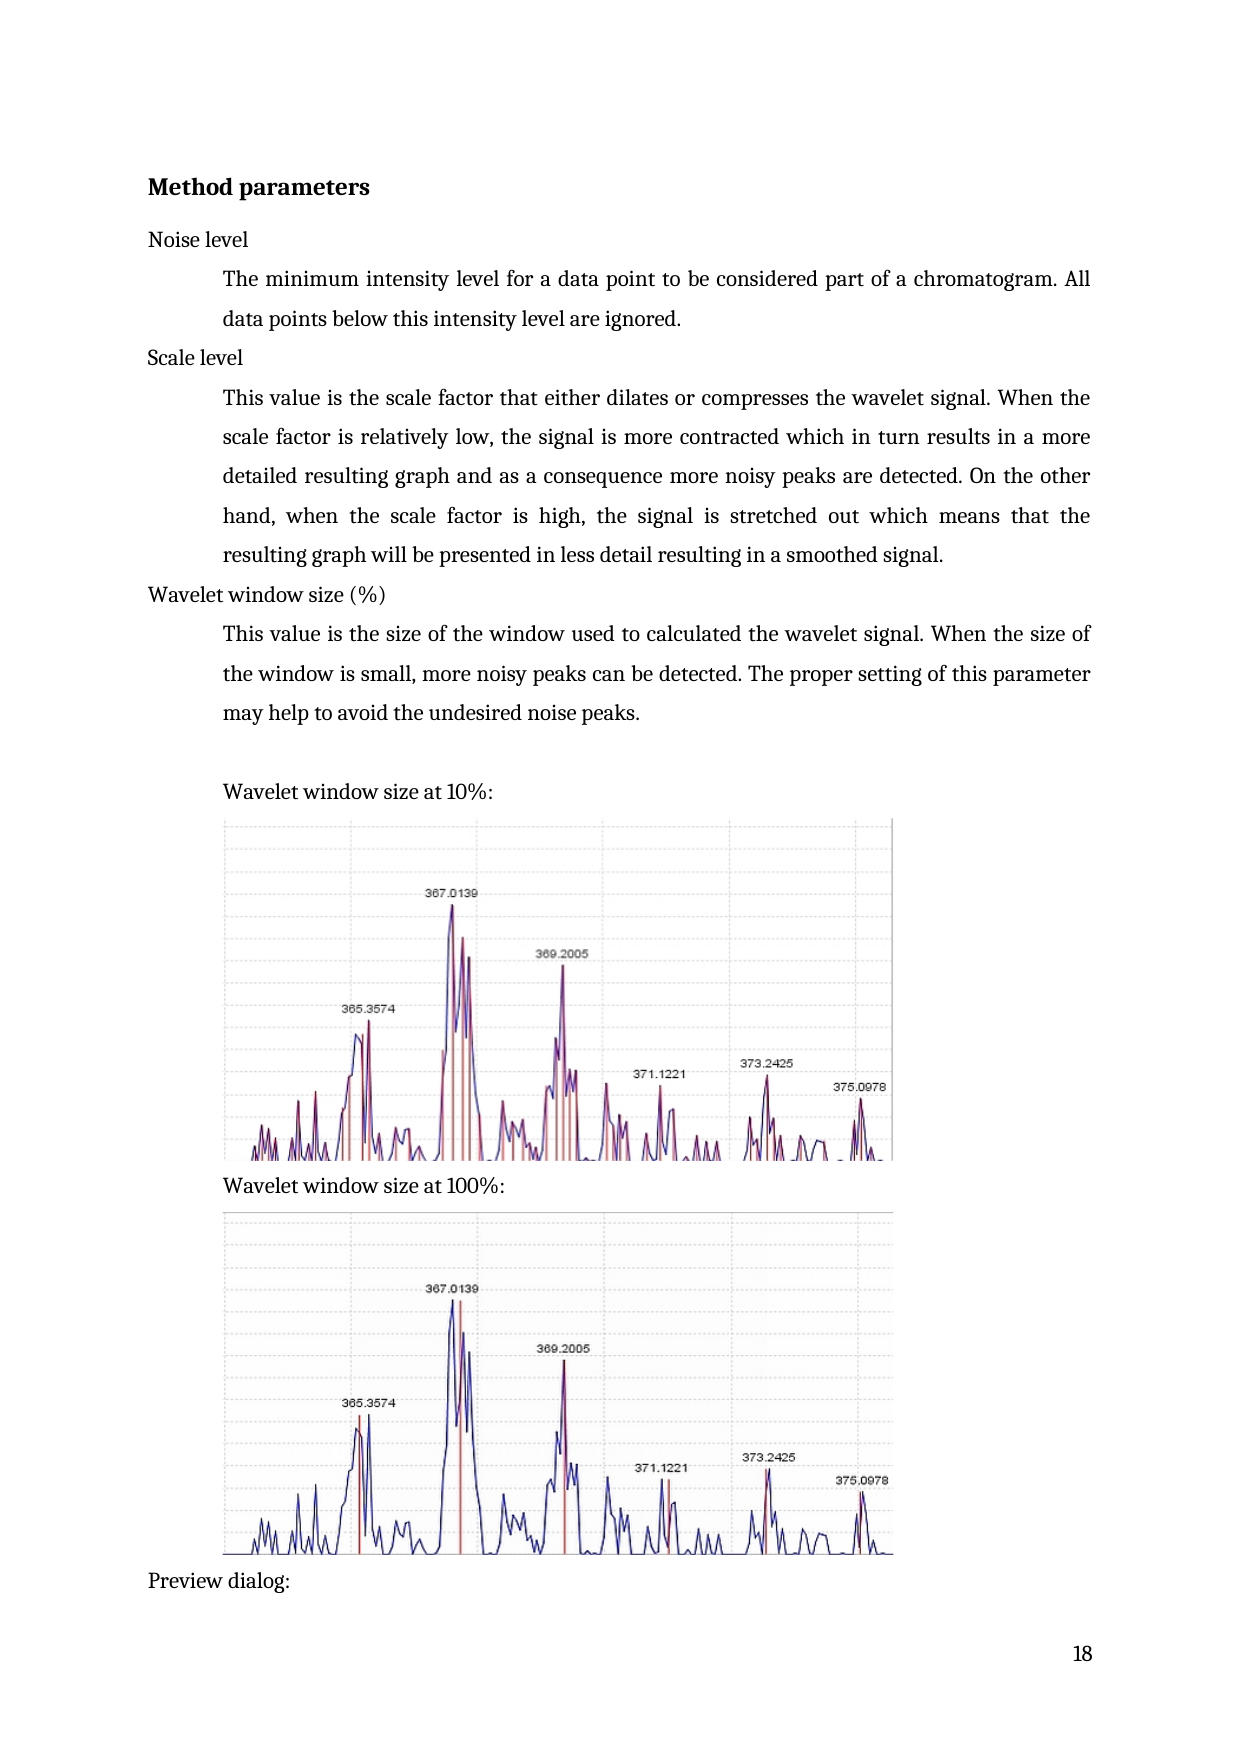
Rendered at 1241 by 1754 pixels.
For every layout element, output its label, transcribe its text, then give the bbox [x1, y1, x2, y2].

picture [222, 818, 894, 1161]
text Preview dialog: [148, 1568, 1092, 1594]
picture [222, 1212, 894, 1555]
text Wavelet window size (%) [148, 582, 1092, 608]
text The minimum intensity level for a data point to be considered part of a chromatogram. All data points below this intensity level are ignored. [223, 266, 1092, 332]
text This value is the size of the window used to calculated the wavelet signal. When the size of the window is small, more noisy peaks can be detected. The proper setting of this parameter may help to avoid the undesired noise peaks. [223, 621, 1092, 727]
text Noise level [148, 226, 1092, 253]
text This value is the scale factor that either dilates or compresses the wavelet signal. When the scale factor is relatively low, the signal is more contracted which in turn results in a more detailed resulting graph and as a consequence more noisy peaks are detected. On the other hand, when the scale factor is high, the signal is stretched out which means that the resulting graph will be presented in less detail resulting in a smoothed signal. [223, 384, 1092, 569]
subtitle Method parameters [148, 173, 1092, 201]
text Wavelet window size at 10%: [223, 779, 1092, 806]
text Scale level [148, 345, 1092, 371]
